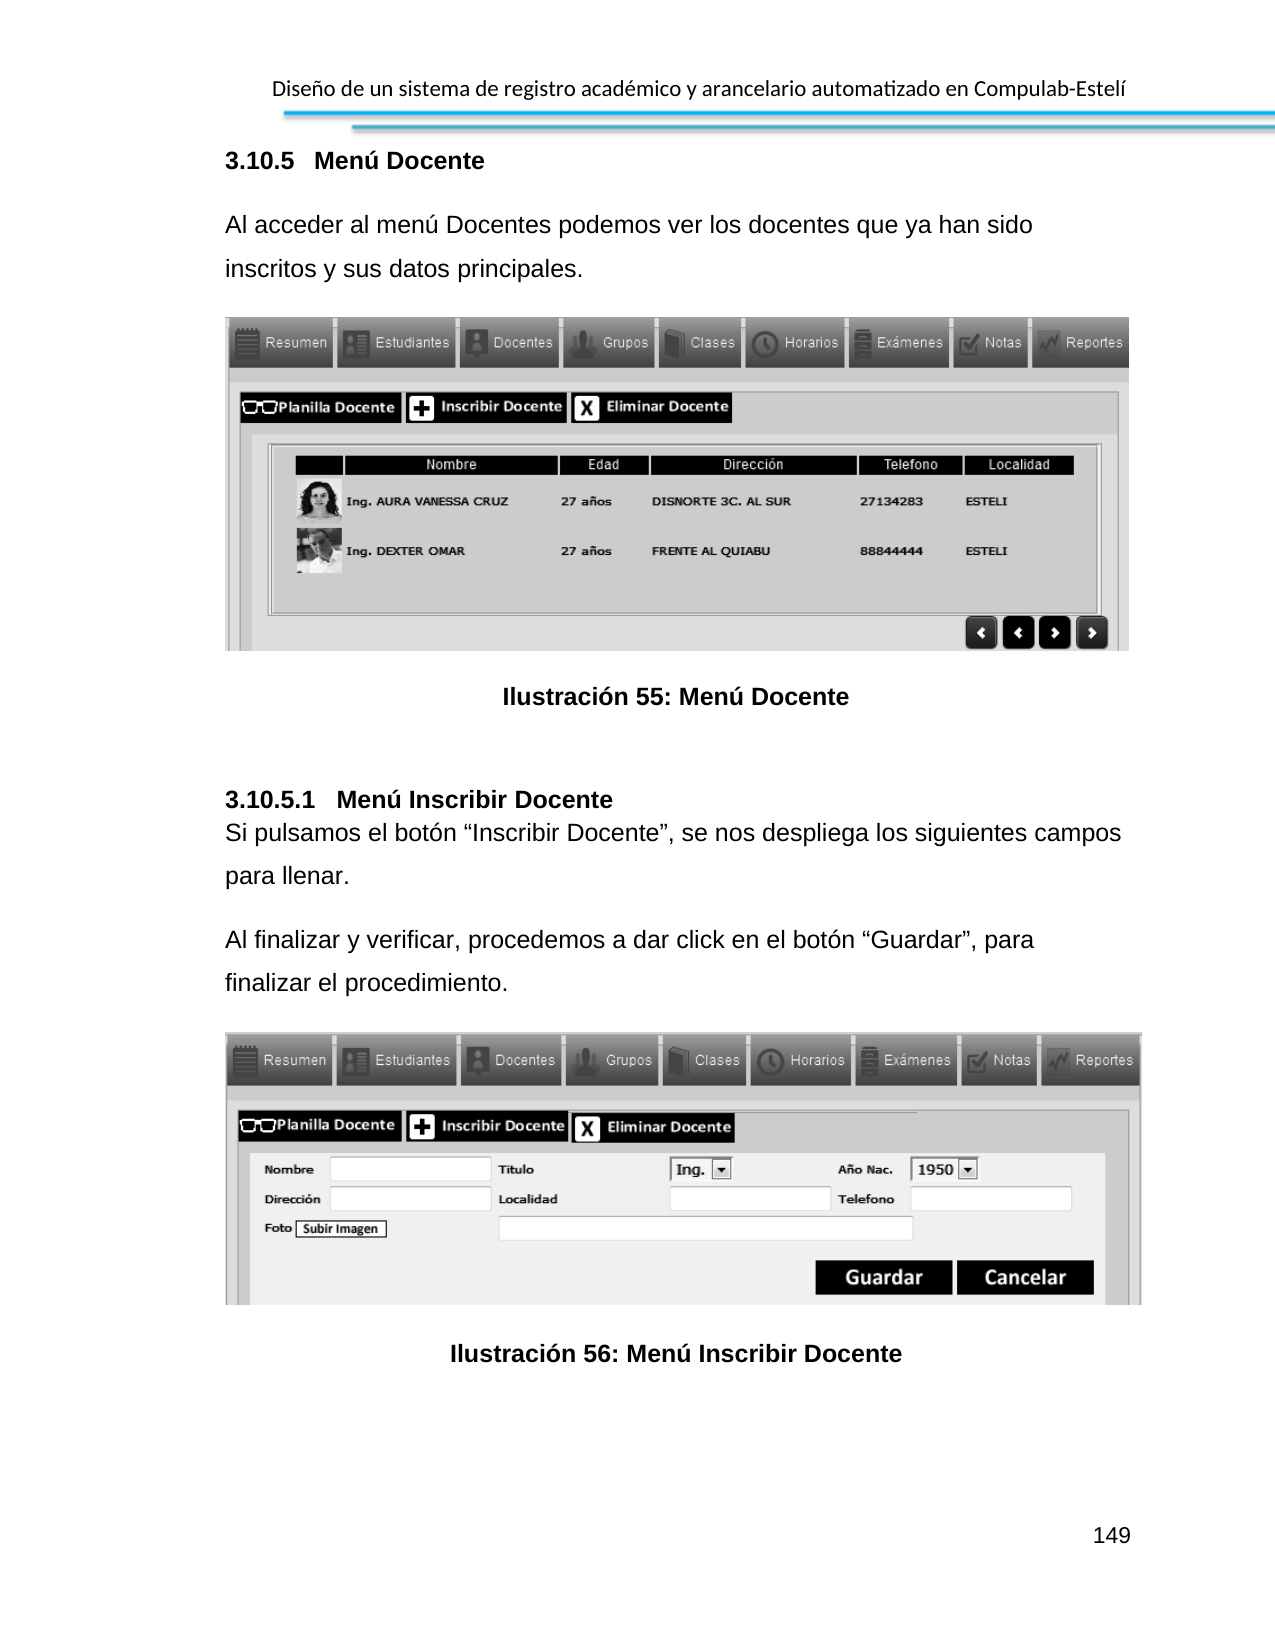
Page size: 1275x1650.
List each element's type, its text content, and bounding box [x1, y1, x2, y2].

subtitle Ilustración 56: Menú Inscribir Docente [448, 1339, 905, 1368]
text Si pulsamos el botón “Inscribir Docente”, se nos despliega los siguientes campos para llenar. [225, 818, 1171, 890]
picture [275, 106, 1275, 141]
text Al finalizar y verificar, procedemos a dar click en el botón “Guardar”, para finalizar el procedimiento. [225, 925, 1109, 997]
subtitle Menú Docente [225, 146, 1231, 175]
subtitle Menú Inscribir Docente [225, 785, 1231, 814]
picture [225, 1032, 1143, 1305]
subtitle Ilustración 55: Menú Docente [447, 682, 905, 711]
text Al acceder al menú Docentes podemos ver los docentes que ya han sido inscritos y sus datos principales. [225, 210, 1124, 282]
picture [225, 317, 1129, 651]
